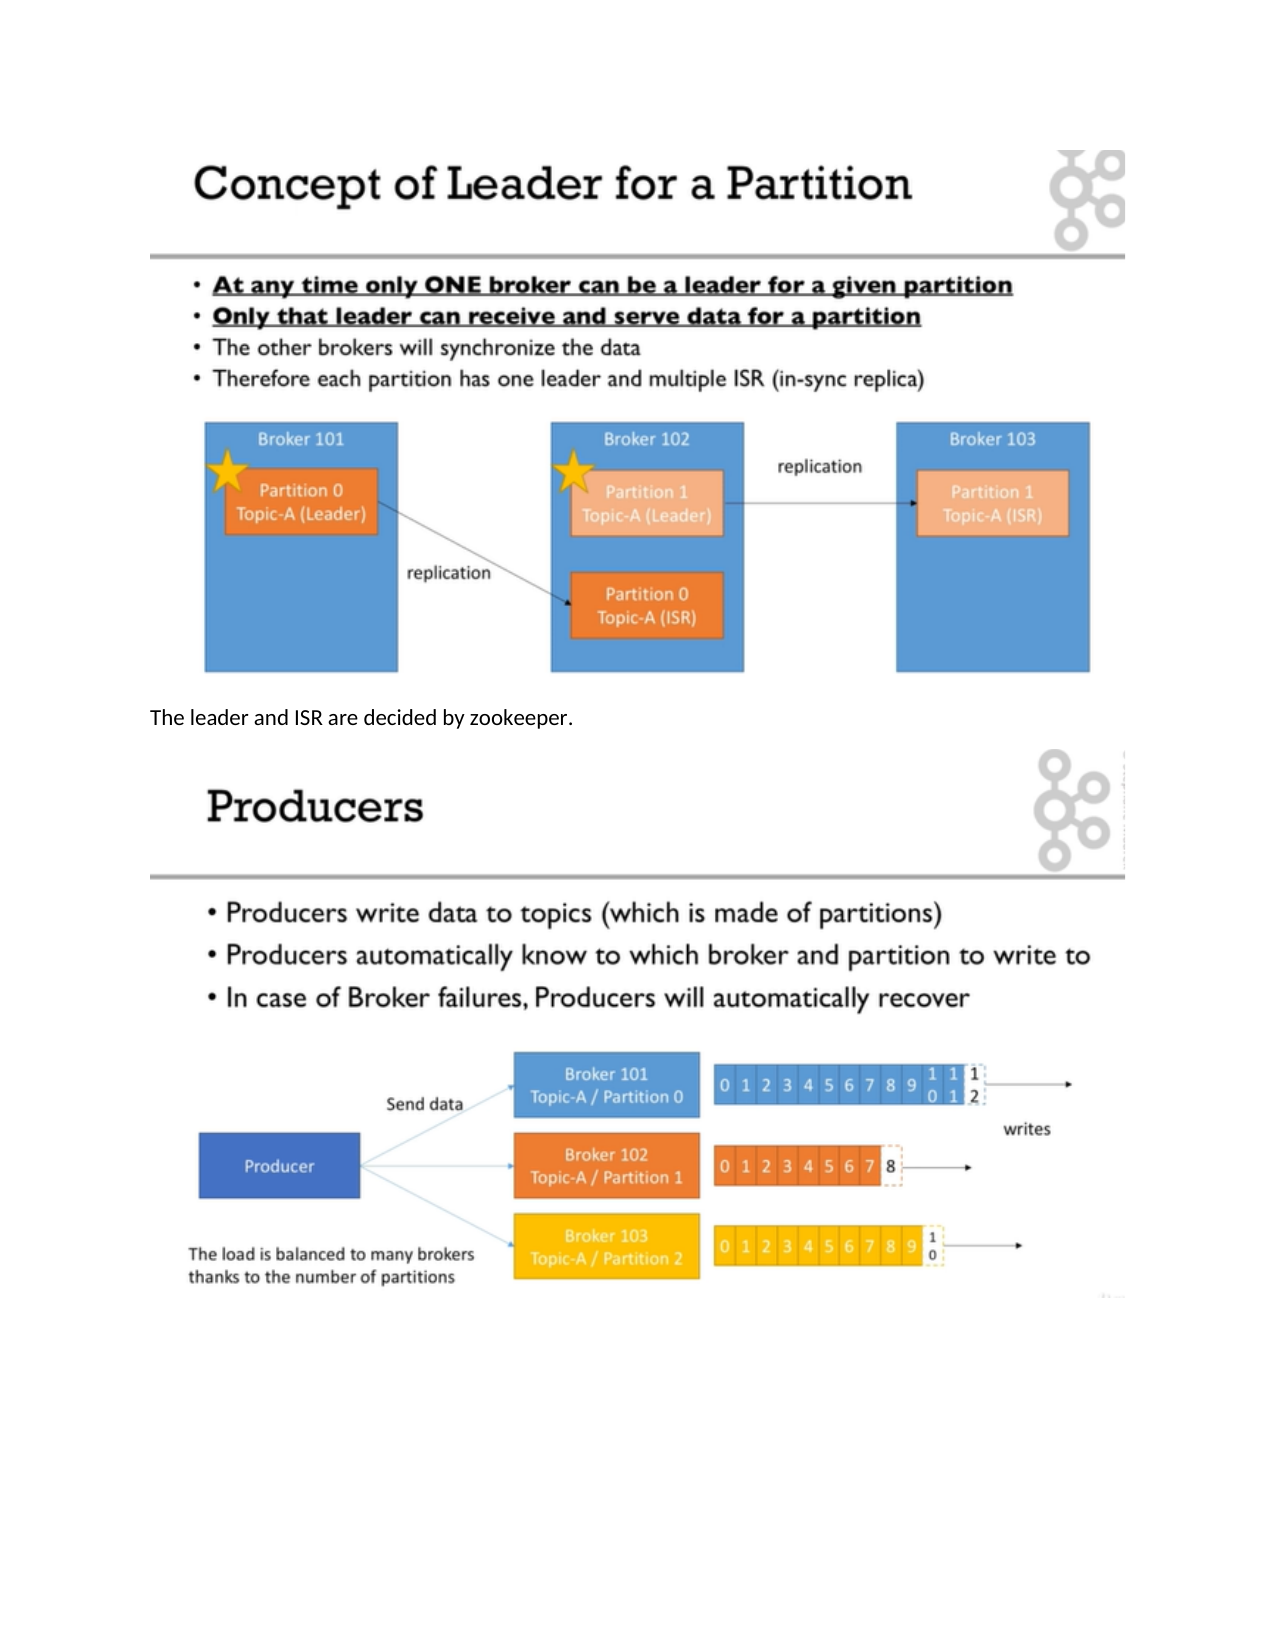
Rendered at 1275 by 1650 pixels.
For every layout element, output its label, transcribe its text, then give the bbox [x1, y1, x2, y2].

text The leader and ISR are decided by zookeeper. [150, 703, 1125, 731]
picture [150, 749, 1125, 1298]
picture [150, 150, 1125, 684]
